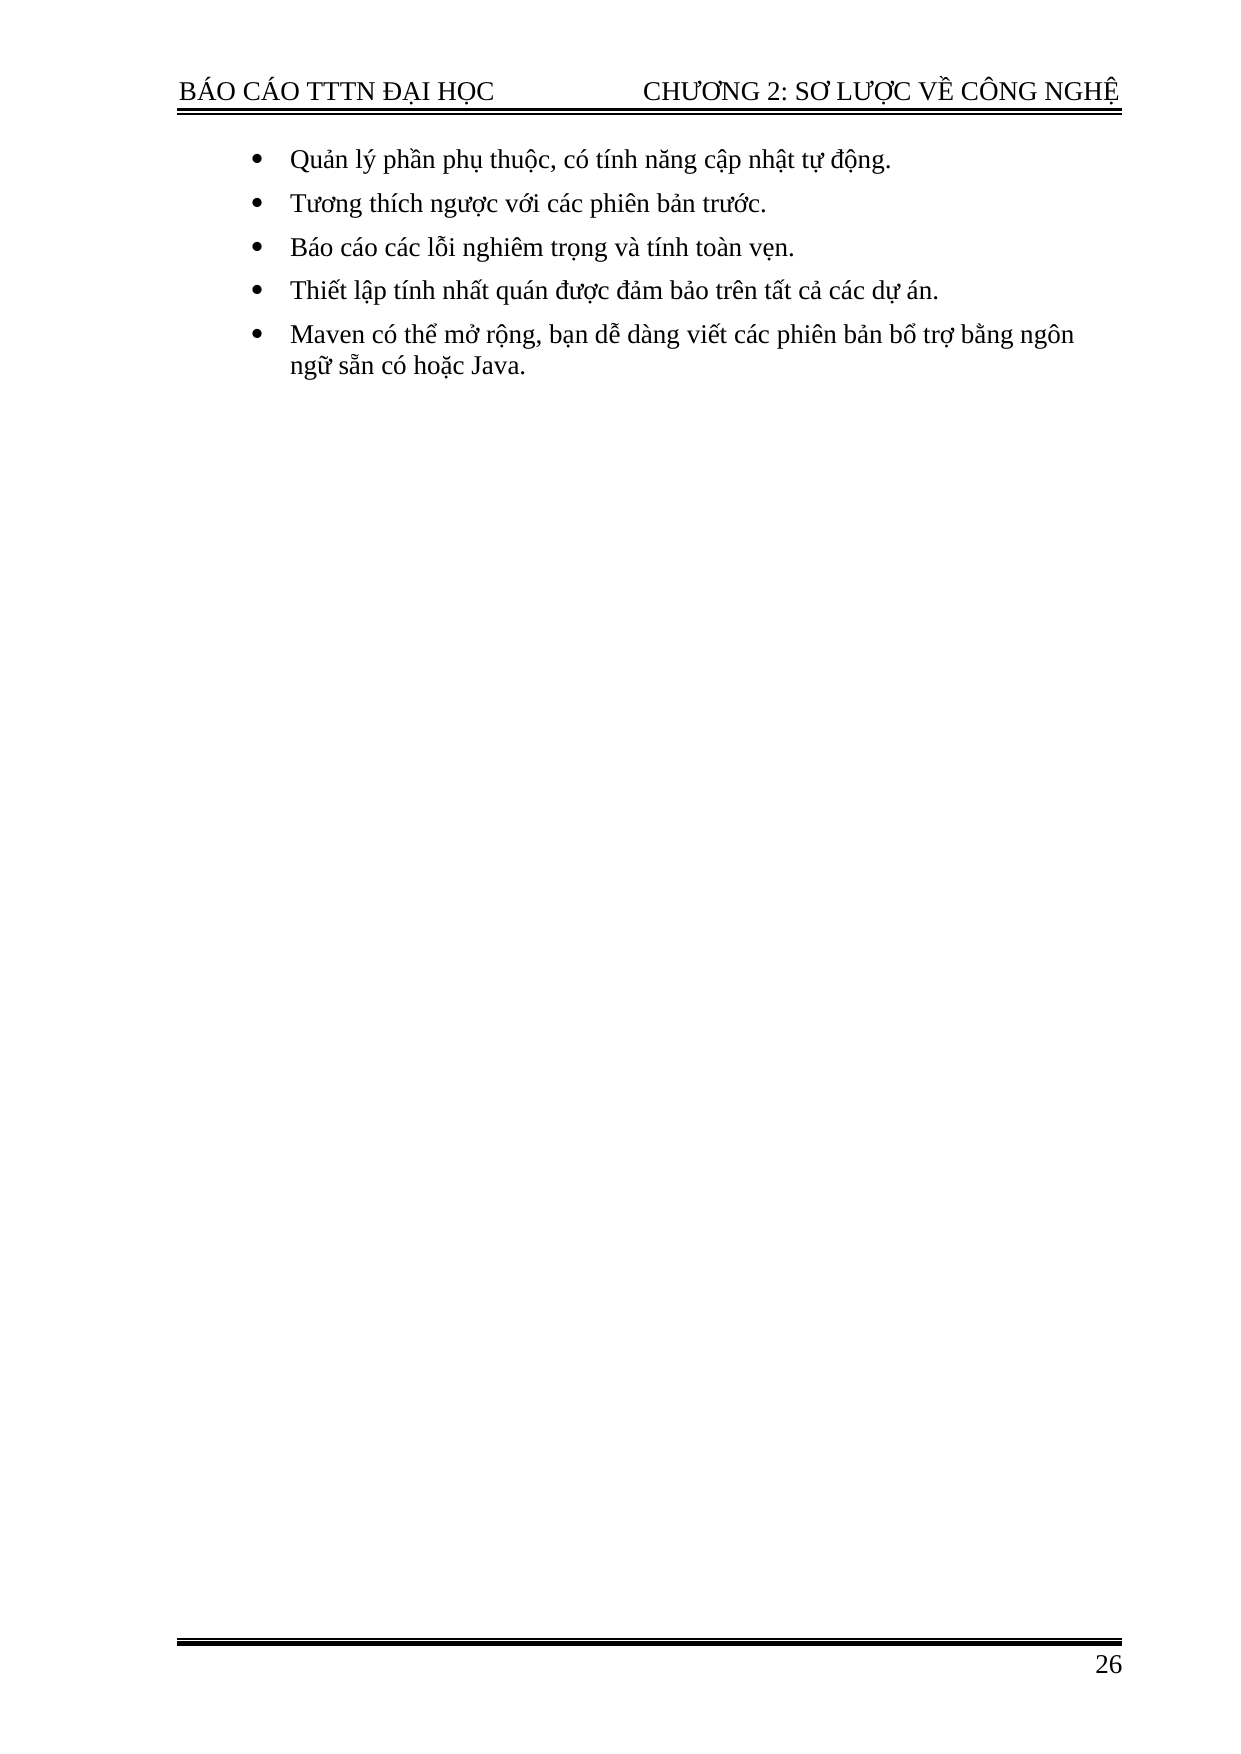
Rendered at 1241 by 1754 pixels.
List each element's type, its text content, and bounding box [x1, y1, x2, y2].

list Quản lý phần phụ thuộc, có tính năng cập nhật tự động. [252, 143, 1122, 174]
list Maven có thể mở rộng, bạn dễ dàng viết các phiên bản bổ trợ bằng ngôn ngữ sẵn có hoặc Java. [252, 318, 1122, 381]
list Tương thích ngược với các phiên bản trước. [252, 187, 1122, 218]
list Thiết lập tính nhất quán được đảm bảo trên tất cả các dự án. [252, 274, 1122, 306]
list Báo cáo các lỗi nghiêm trọng và tính toàn vẹn. [252, 231, 1122, 262]
